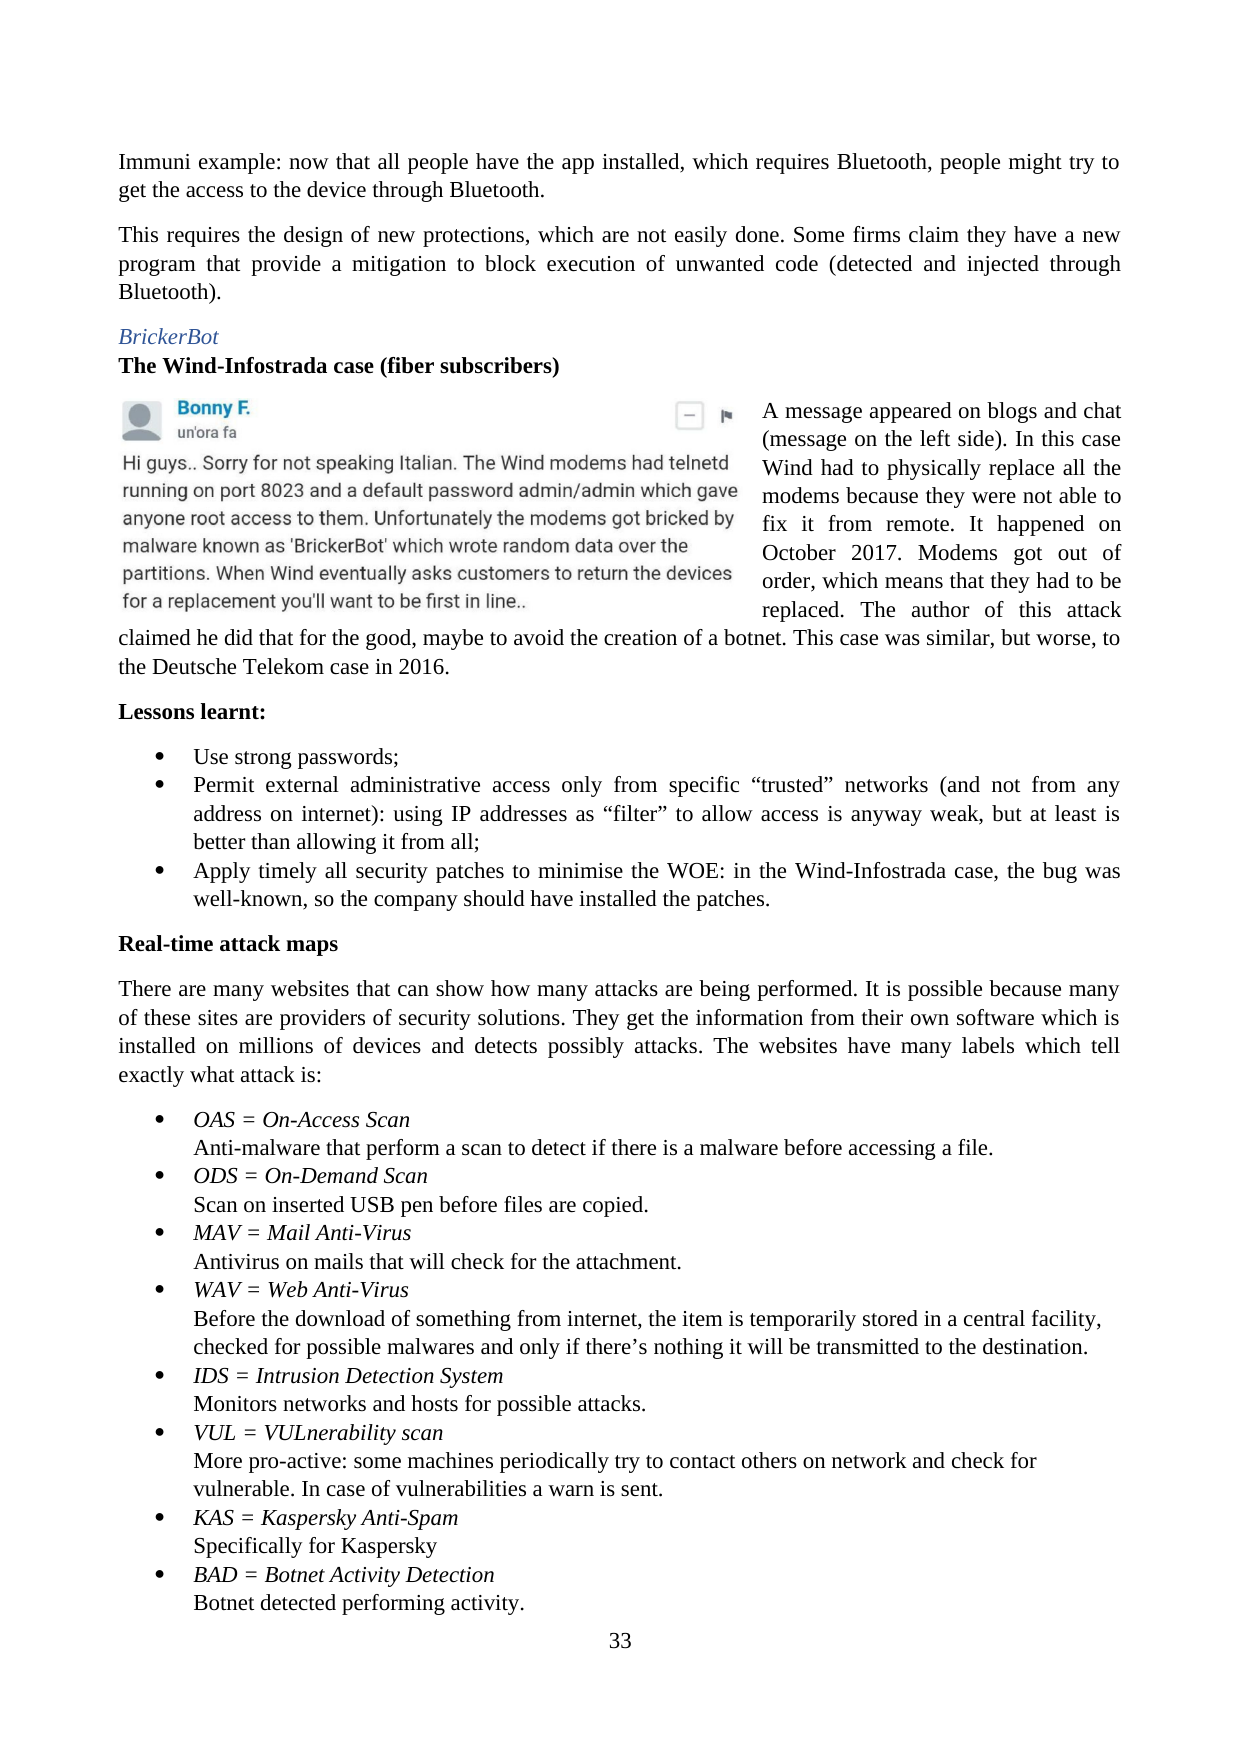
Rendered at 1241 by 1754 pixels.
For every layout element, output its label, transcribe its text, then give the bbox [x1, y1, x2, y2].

list Permit external administrative access only from specific “trusted” networks (and not from any address on internet): using IP addresses as “filter” to allow access is anyway weak, but at least is better than allowing it from all; [156, 771, 1122, 854]
text Lessons learnt: [118, 698, 1122, 724]
list OAS = On-Access Scan Anti-malware that perform a scan to detect if there is a malware before accessing a file. [156, 1106, 1122, 1161]
subtitle BrickerBot [118, 323, 1122, 349]
list KAS = Kaspersky Anti-Spam Specifically for Kaspersky [156, 1504, 1122, 1559]
list Apply timely all security patches to minimise the WOE: in the Wind-Infostrada case, the bug was well-known, so the company should have installed the patches. [156, 857, 1122, 911]
list BAD = Botnet Activity Detection Botnet detected performing activity. [156, 1561, 1122, 1616]
text This requires the design of new protections, which are not easily done. Some firms claim they have a new program that provide a mitigation to block execution of unwanted code (detected and injected through Bluetooth). [118, 221, 1122, 304]
list VUL = VULnerability scan More pro-active: some machines periodically try to contact others on network and check for vulnerable. In case of vulnerabilities a warn is sent. [156, 1418, 1122, 1502]
text The Wind-Infostrada case (fiber subscribers) [118, 352, 1122, 378]
text Real-time attack maps [118, 930, 1122, 957]
list WAV = Web Anti-Virus Before the download of something from internet, the item is temporarily stored in a central facility, checked for possible malwares and only if there’s nothing it will be transmitted to the destination. [156, 1276, 1122, 1359]
list Use strong passwords; [156, 743, 1122, 769]
text There are many websites that can show how many attacks are being performed. It is possible because many of these sites are providers of security solutions. They get the information from their own software which is installed on millions of devices and detects possibly attacks. The websites have many labels which tell exactly what attack is: [118, 975, 1122, 1087]
text Immuni example: now that all people have the app installed, which requires Bluetooth, people might try to get the access to the device through Bluetooth. [118, 148, 1122, 202]
list ODS = On-Demand Scan Scan on inserted USB pen before files are copied. [156, 1163, 1122, 1217]
list MAV = Mail Anti-Virus Antivirus on mails that will check for the attachment. [156, 1219, 1122, 1274]
list IDS = Intrusion Detection System Monitors networks and hosts for possible attacks. [156, 1362, 1122, 1416]
picture [118, 398, 744, 615]
